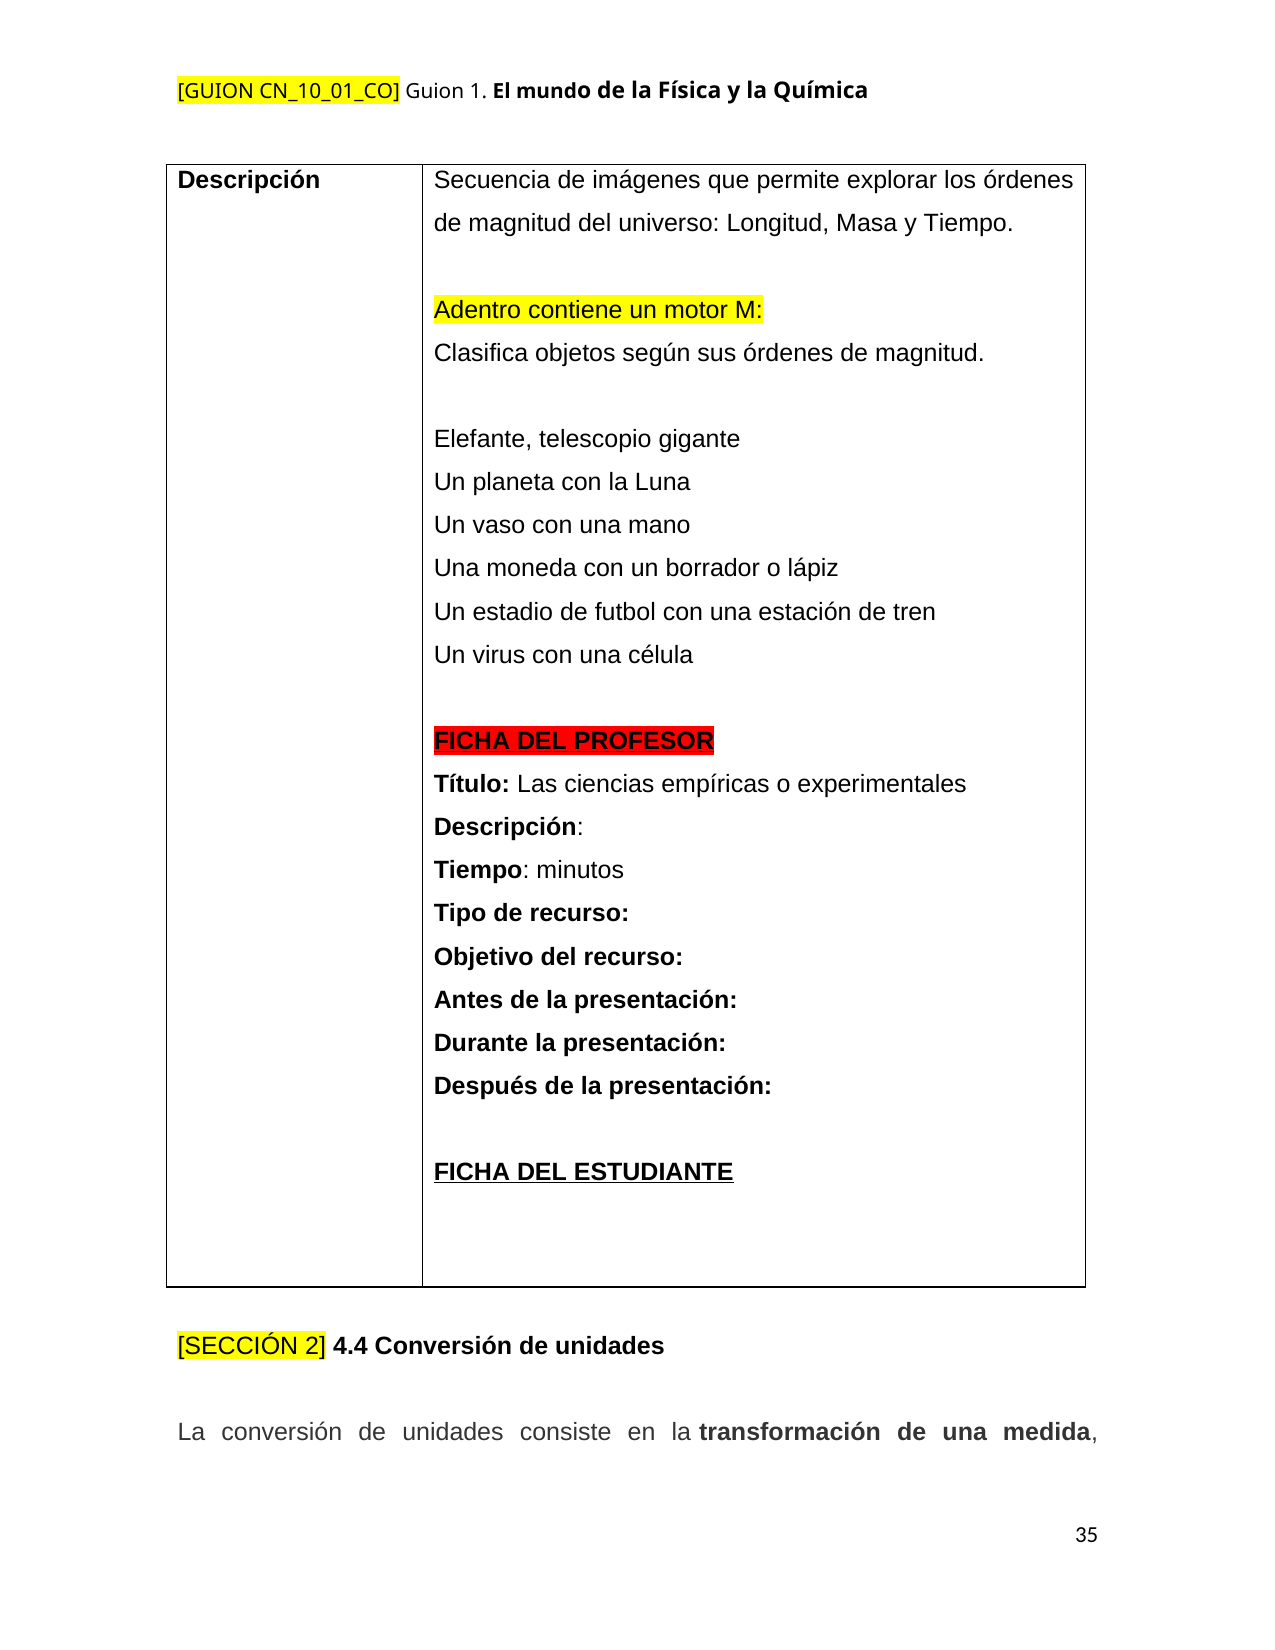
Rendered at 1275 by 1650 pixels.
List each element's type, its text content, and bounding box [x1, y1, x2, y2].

text [SECCIÓN 2] 4.4 Conversión de unidades [326, 1331, 1098, 1359]
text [177, 1374, 1098, 1446]
table_cell Secuencia de imágenes que permite explorar los órdenes de magnitud del universo: Longitud, Masa y Tiempo. Adentro contiene un motor M: Clasifica objetos según sus órdenes de magnitud. Elefante, telescopio gigante Un planeta con la Luna Un vaso con una mano Una moneda con un borrador o lápiz Un estadio de futbol con una estación de tren Un virus con una célula FICHA DEL PROFESOR Título: Las ciencias empíricas o experimentales Descripción: Tiempo: minutos Tipo de recurso: Objetivo del recurso: Antes de la presentación: Durante la presentación: Después de la presentación: FICHA DEL ESTUDIANTE [423, 165, 1085, 1286]
table_cell Descripción [167, 165, 422, 1286]
